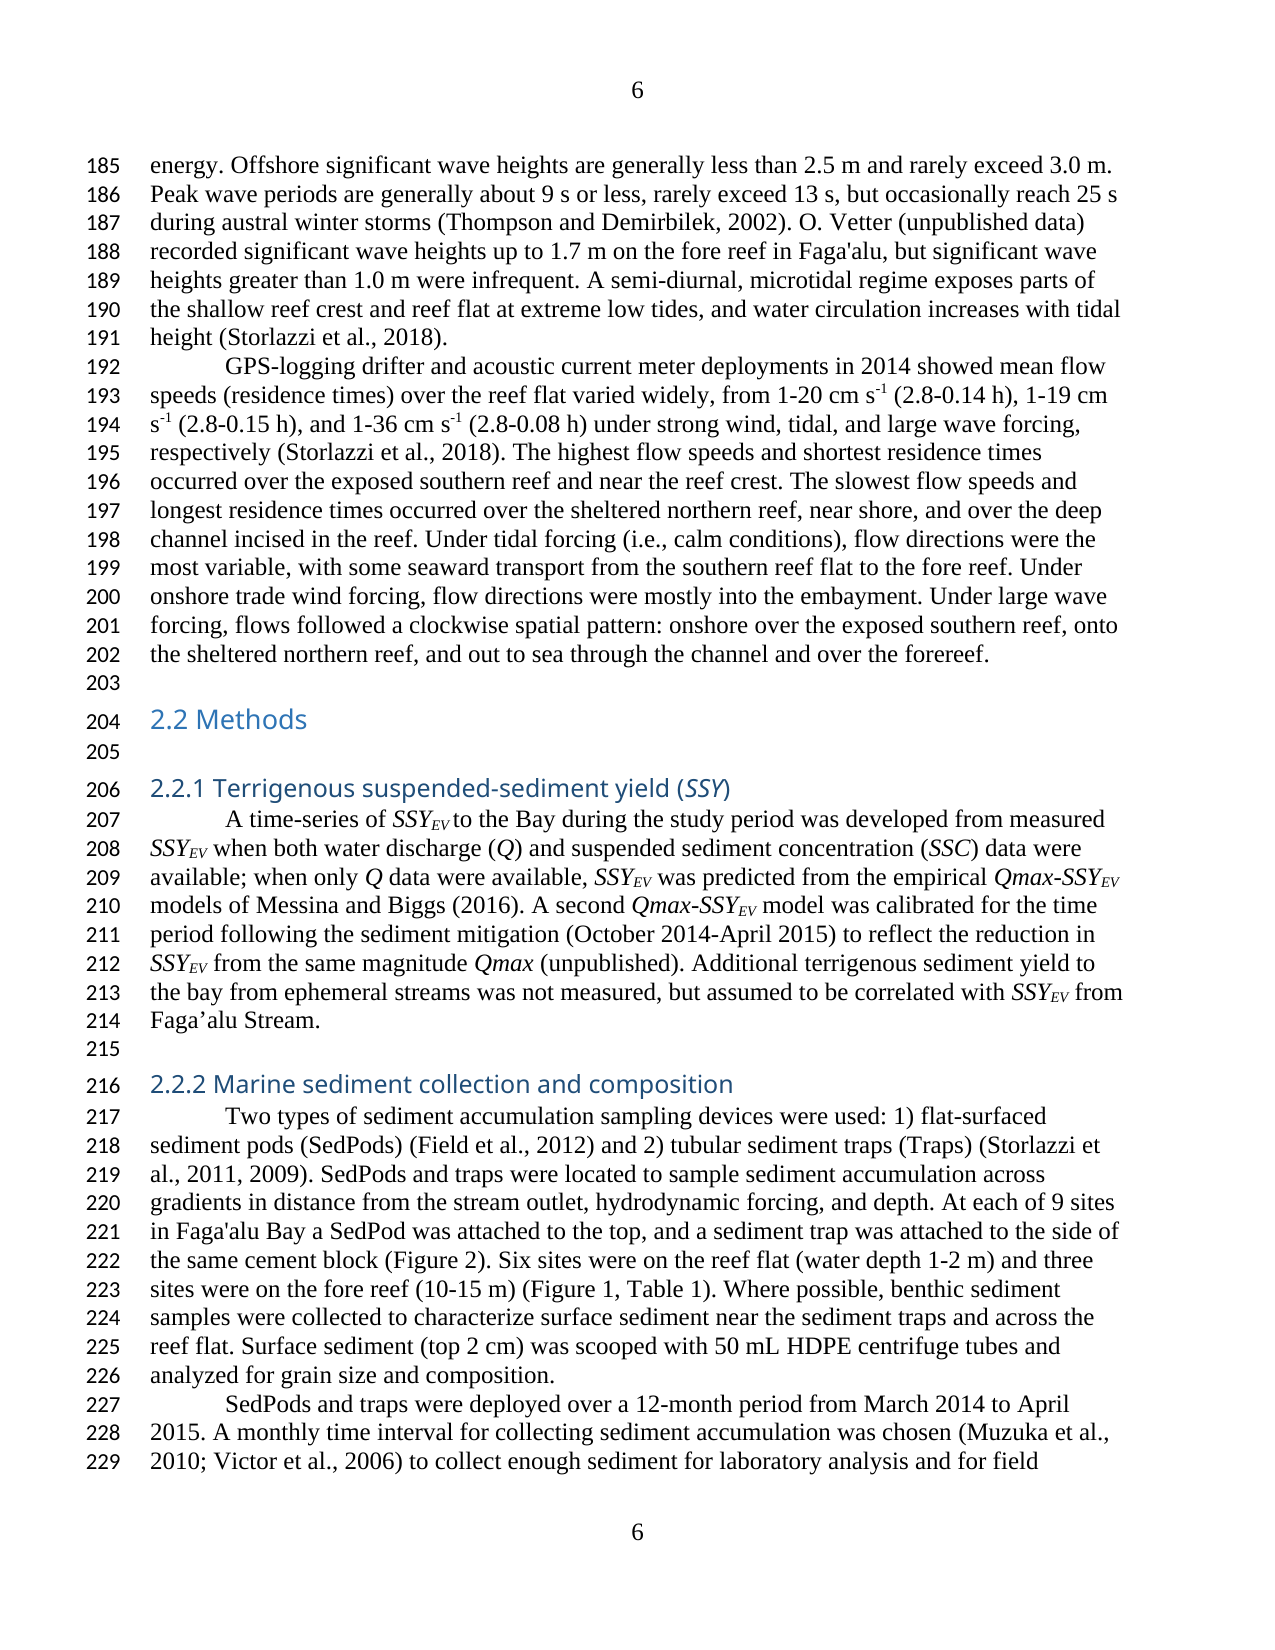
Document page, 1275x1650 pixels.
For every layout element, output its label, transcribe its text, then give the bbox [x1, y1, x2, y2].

subtitle 2.2.1 Terrigenous suspended-sediment yield (SSY) [150, 770, 1125, 804]
text GPS-logging drifter and acoustic current meter deployments in 2014 showed mean flow speeds (residence times) over the reef flat varied widely, from 1-20 cm s-1 (2.8-0.14 h), 1-19 cm s-1 (2.8-0.15 h), and 1-36 cm s-1 (2.8-0.08 h) under strong wind, tidal, and large wave forcing, respectively (Storlazzi et al., 2018). The highest flow speeds and shortest residence times occurred over the exposed southern reef and near the reef crest. The slowest flow speeds and longest residence times occurred over the sheltered northern reef, near shore, and over the deep channel incised in the reef. Under tidal forcing (i.e., calm conditions), flow directions were the most variable, with some seaward transport from the southern reef flat to the fore reef. Under onshore trade wind forcing, flow directions were mostly into the embayment. Under large wave forcing, flows followed a clockwise spatial pattern: onshore over the exposed southern reef, onto the sheltered northern reef, and out to sea through the channel and over the forereef. [150, 351, 1125, 667]
subtitle 2.2.2 Marine sediment collection and composition [150, 1067, 1125, 1101]
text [150, 150, 1125, 351]
subtitle 2.2 Methods [150, 700, 1125, 737]
text Two types of sediment accumulation sampling devices were used: 1) flat-surfaced sediment pods (SedPods) (Field et al., 2012) and 2) tubular sediment traps (Traps) (Storlazzi et al., 2011, 2009). SedPods and traps were located to sample sediment accumulation across gradients in distance from the stream outlet, hydrodynamic forcing, and depth. At each of 9 sites in Faga'alu Bay a SedPod was attached to the top, and a sediment trap was attached to the side of the same cement block (Figure 2). Six sites were on the reef flat (water depth 1-2 m) and three sites were on the fore reef (10-15 m) (Figure 1, Table 1). Where possible, benthic sediment samples were collected to characterize surface sediment near the sediment traps and across the reef flat. Surface sediment (top 2 cm) was scooped with 50 mL HDPE centrifuge tubes and analyzed for grain size and composition. [150, 1101, 1125, 1389]
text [150, 1389, 1125, 1475]
text A time-series of SSYEV to the Bay during the study period was developed from measured SSYEV when both water discharge (Q) and suspended sediment concentration (SSC) data were available; when only Q data were available, SSYEV was predicted from the empirical Qmax-SSYEV models of Messina and Biggs (2016). A second Qmax-SSYEV model was calibrated for the time period following the sediment mitigation (October 2014-April 2015) to reflect the reduction in SSYEV from the same magnitude Qmax (unpublished). Additional terrigenous sediment yield to the bay from ephemeral streams was not measured, but assumed to be correlated with SSYEV from Faga’alu Stream. [150, 804, 1125, 1034]
